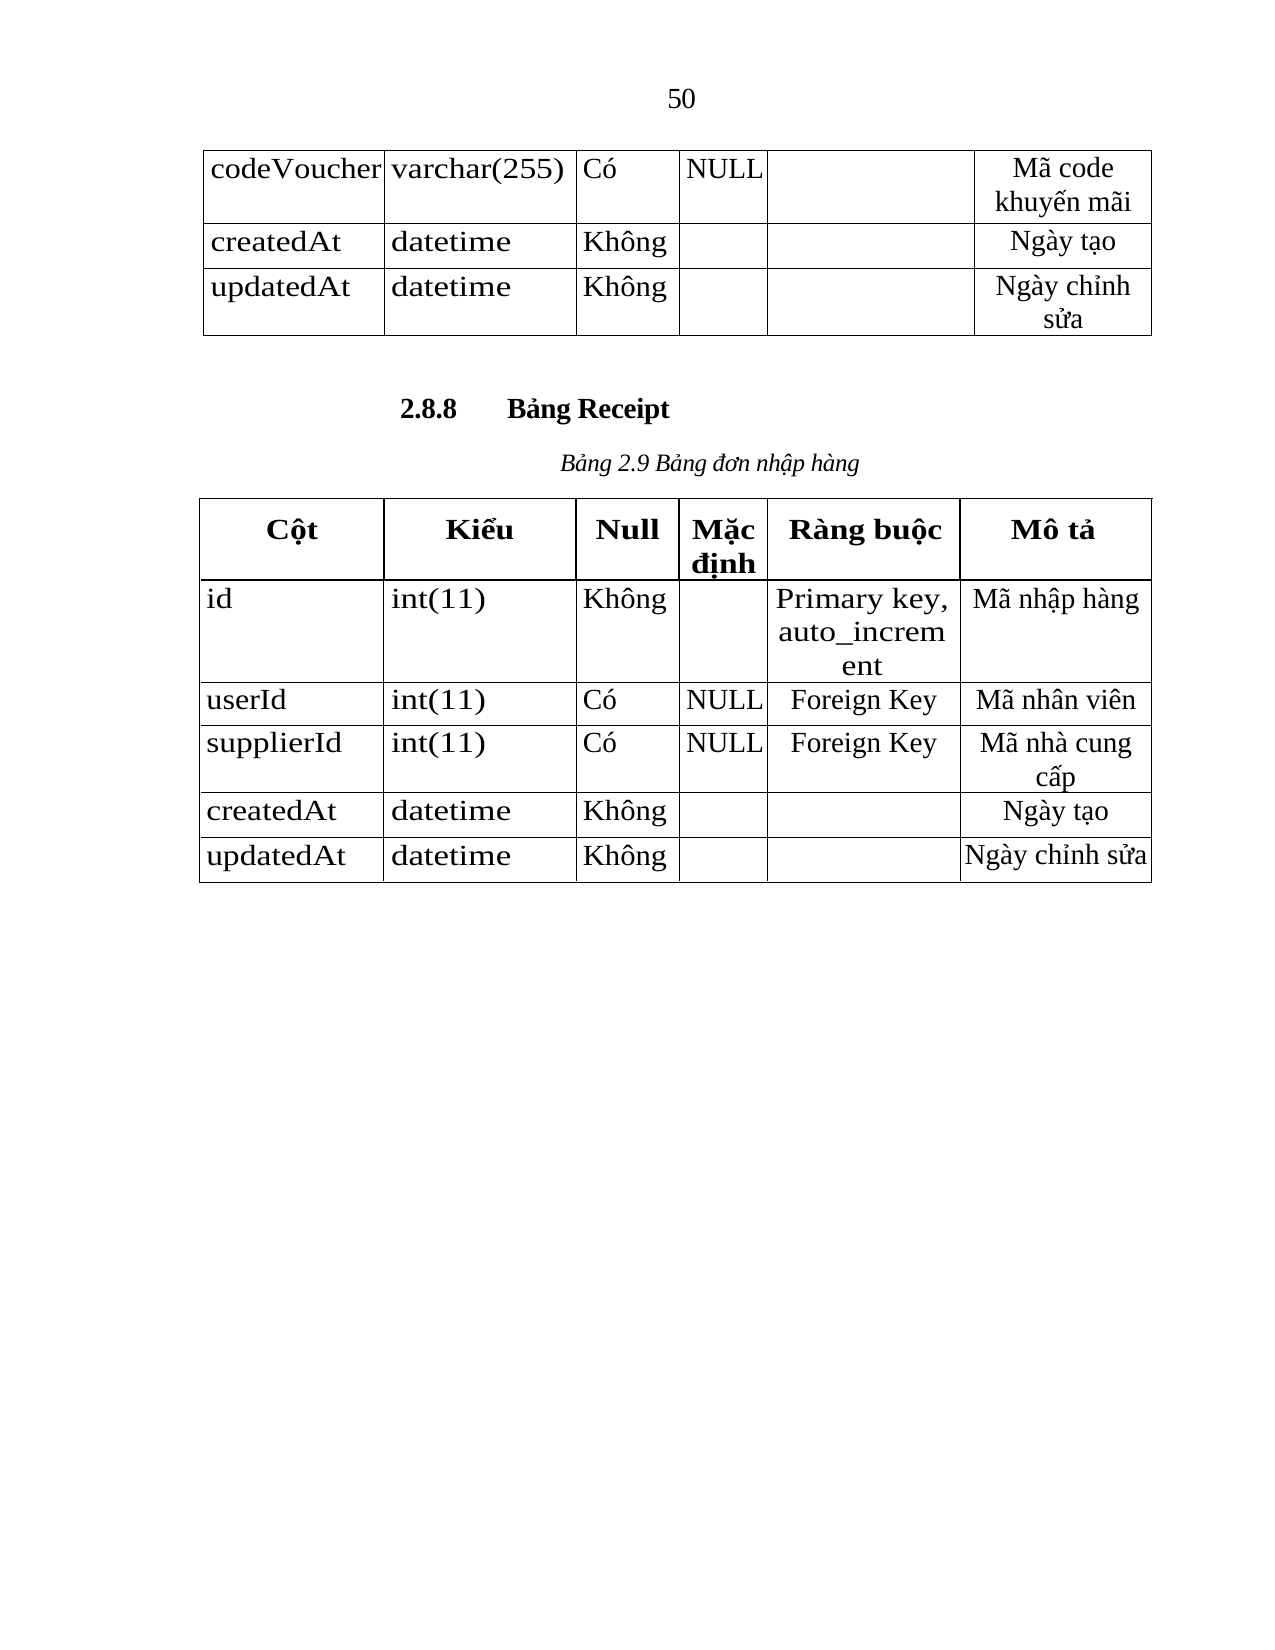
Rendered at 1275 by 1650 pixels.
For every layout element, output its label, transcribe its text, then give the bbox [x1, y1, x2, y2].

table_cell Mã code khuyến mãi [975, 151, 1151, 223]
subtitle Bảng Receipt [341, 392, 1038, 425]
table_cell Có [577, 151, 679, 223]
table_header Cột [200, 499, 383, 579]
table_cell varchar(255) [385, 151, 576, 223]
table_cell updatedAt [200, 838, 383, 881]
table_cell NULL [680, 151, 767, 223]
table_header Ràng buộc [768, 499, 959, 579]
table_cell Foreign Key [768, 683, 960, 724]
table_cell datetime [384, 838, 576, 881]
table_cell updatedAt [204, 269, 384, 335]
table_cell Không [577, 224, 679, 268]
table_header Kiểu [385, 499, 575, 579]
table_cell [680, 793, 767, 837]
table_cell Foreign Key [768, 726, 960, 792]
table_cell [768, 224, 974, 268]
table_cell [680, 581, 767, 681]
table_cell datetime [385, 269, 576, 335]
table_header Mô tả [961, 499, 1151, 579]
table_cell datetime [385, 224, 576, 268]
table_cell [768, 269, 974, 335]
table_cell id [200, 580, 383, 681]
table_cell Không [577, 581, 679, 681]
table_cell Mã nhập hàng [961, 581, 1151, 681]
table_cell Ngày tạo [961, 793, 1151, 837]
table_cell Không [577, 793, 679, 837]
table_header Null [577, 499, 678, 579]
table_cell int(11) [384, 581, 576, 681]
table_cell [680, 224, 767, 268]
table_cell NULL [680, 683, 767, 724]
table_cell datetime [384, 793, 576, 837]
table_cell supplierId [200, 726, 383, 792]
table_cell [768, 151, 974, 223]
table_cell [680, 269, 767, 335]
table_cell Ngày chỉnh sửa [961, 838, 1151, 881]
table_cell Ngày tạo [975, 224, 1151, 268]
table_cell createdAt [204, 224, 384, 268]
table_cell Ngày chỉnh sửa [975, 269, 1151, 335]
table_cell Có [577, 683, 679, 724]
table_cell userId [200, 683, 383, 724]
table_cell NULL [680, 726, 767, 792]
table_cell [680, 838, 767, 881]
table_cell createdAt [200, 793, 383, 837]
table_cell Có [577, 726, 679, 792]
table_cell Không [577, 838, 679, 881]
table_cell Không [577, 269, 679, 335]
table_cell [768, 838, 960, 881]
table_cell int(11) [384, 683, 576, 724]
table_cell [768, 793, 960, 837]
table_cell int(11) [384, 726, 576, 792]
table_header Mặc định [680, 499, 767, 579]
table_cell Primary key, auto_increment [768, 581, 960, 681]
table_cell codeVoucher [204, 151, 384, 223]
table_cell Mã nhà cung cấp [961, 726, 1151, 792]
table_cell Mã nhân viên [961, 683, 1151, 724]
